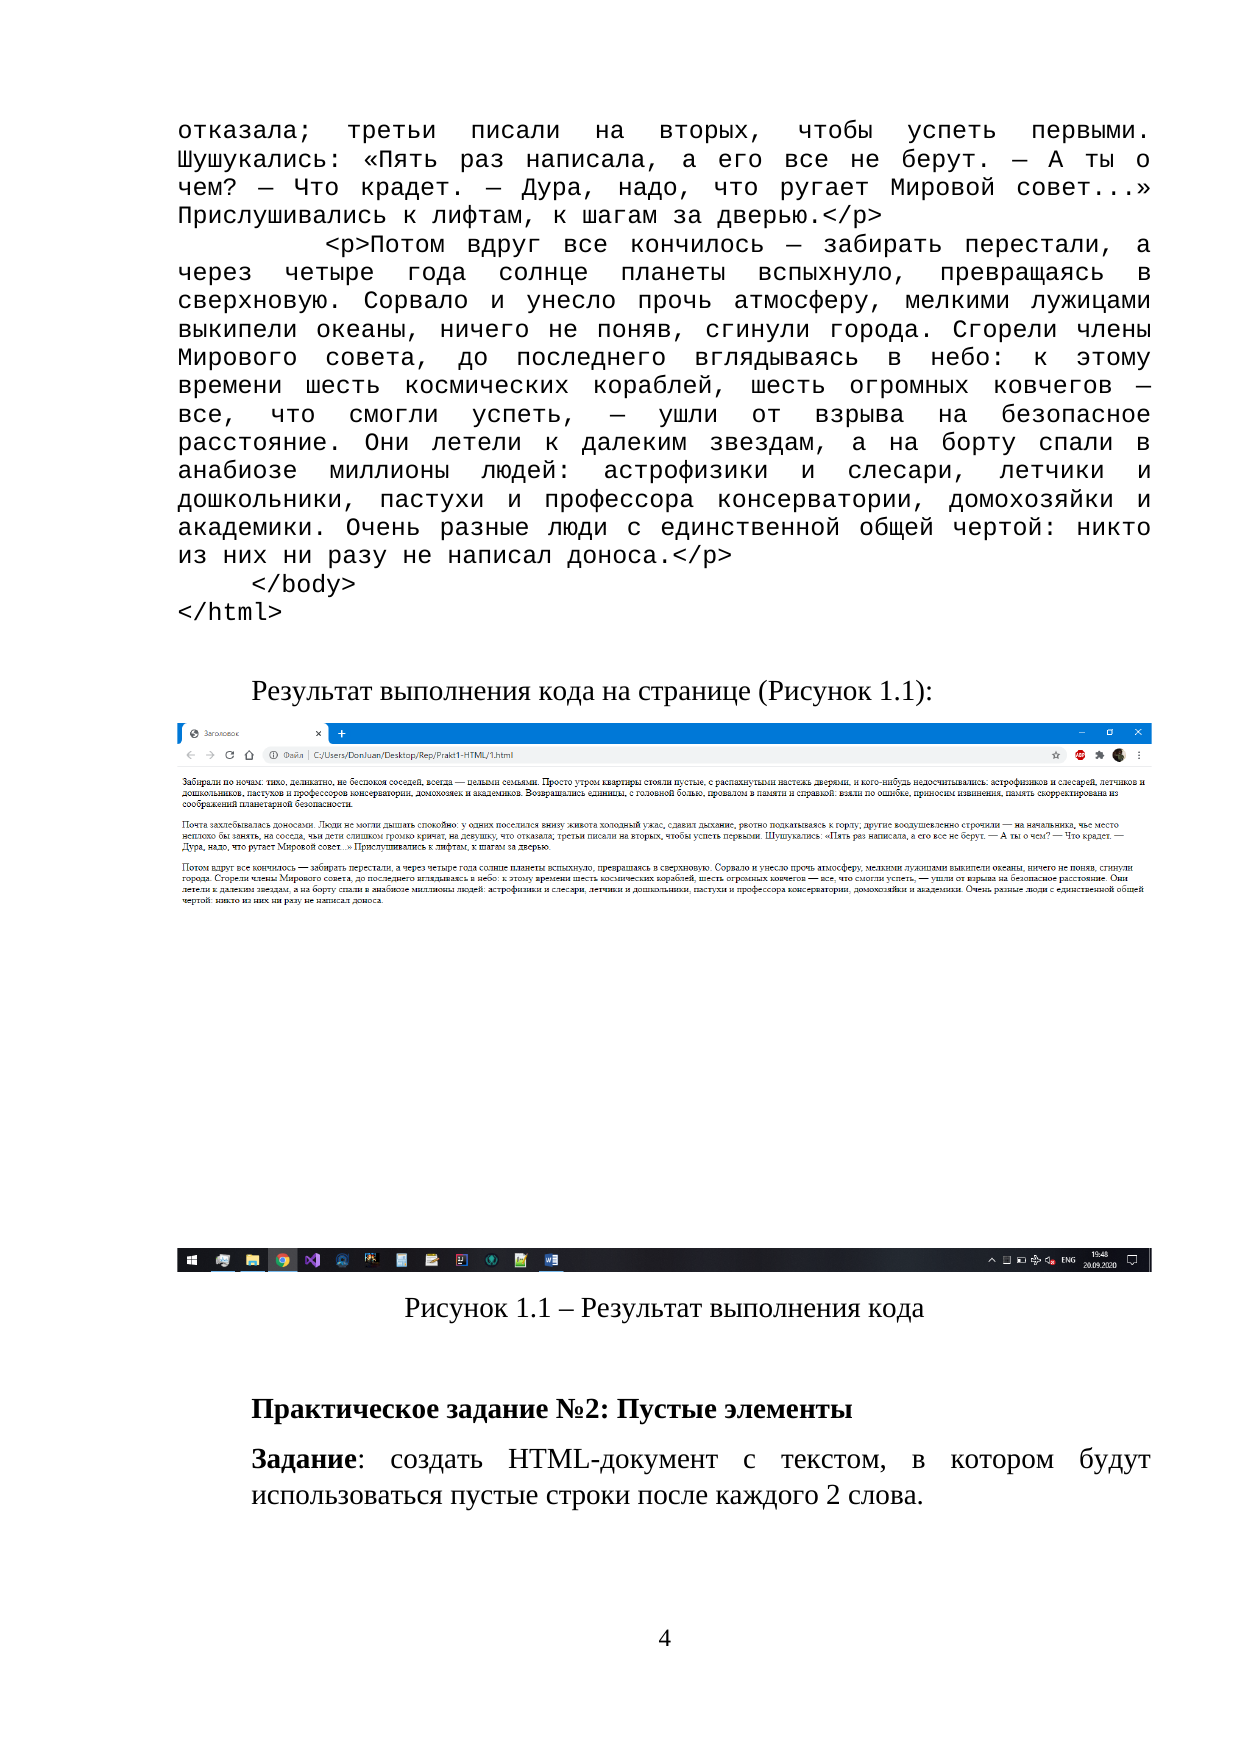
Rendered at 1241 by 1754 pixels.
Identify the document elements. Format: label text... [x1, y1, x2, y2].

text Задание: создать HTML-документ с текстом, в котором будут использоваться пустые строки после каждого 2 слова. [251, 1441, 1152, 1511]
list Результат выполнения кода на странице (Рисунок 1.1): [177, 673, 1152, 707]
picture [177, 723, 1152, 1272]
text <p>Потом вдруг все кончилось — забирать перестали, а через четыре года солнце планеты вспыхнуло, превращаясь в сверхновую. Сорвало и унесло прочь атмосферу, мелкими лужицами выкипели океаны, ничего не поняв, сгинули города. Сгорели члены Мирового совета, до последнего вглядываясь в небо: к этому времени шесть космических кораблей, шесть огромных ковчегов — все, что смогли успеть, — ушли от взрыва на безопасное расстояние. Они летели к далеким звездам, а на борту спали в анабиозе миллионы людей: астрофизики и слесари, летчики и дошкольники, пастухи и профессора консерватории, домохозяйки и академики. Очень разные люди с единственной общей чертой: никто из них ни разу не написал доноса.</p> [177, 231, 1152, 571]
text Рисунок 1.1 – Результат выполнения кода [177, 1290, 1152, 1324]
text </html> [177, 600, 1152, 628]
text Практическое задание №2: Пустые элементы [177, 1391, 1152, 1424]
text </body> [177, 571, 1152, 600]
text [177, 118, 1152, 231]
